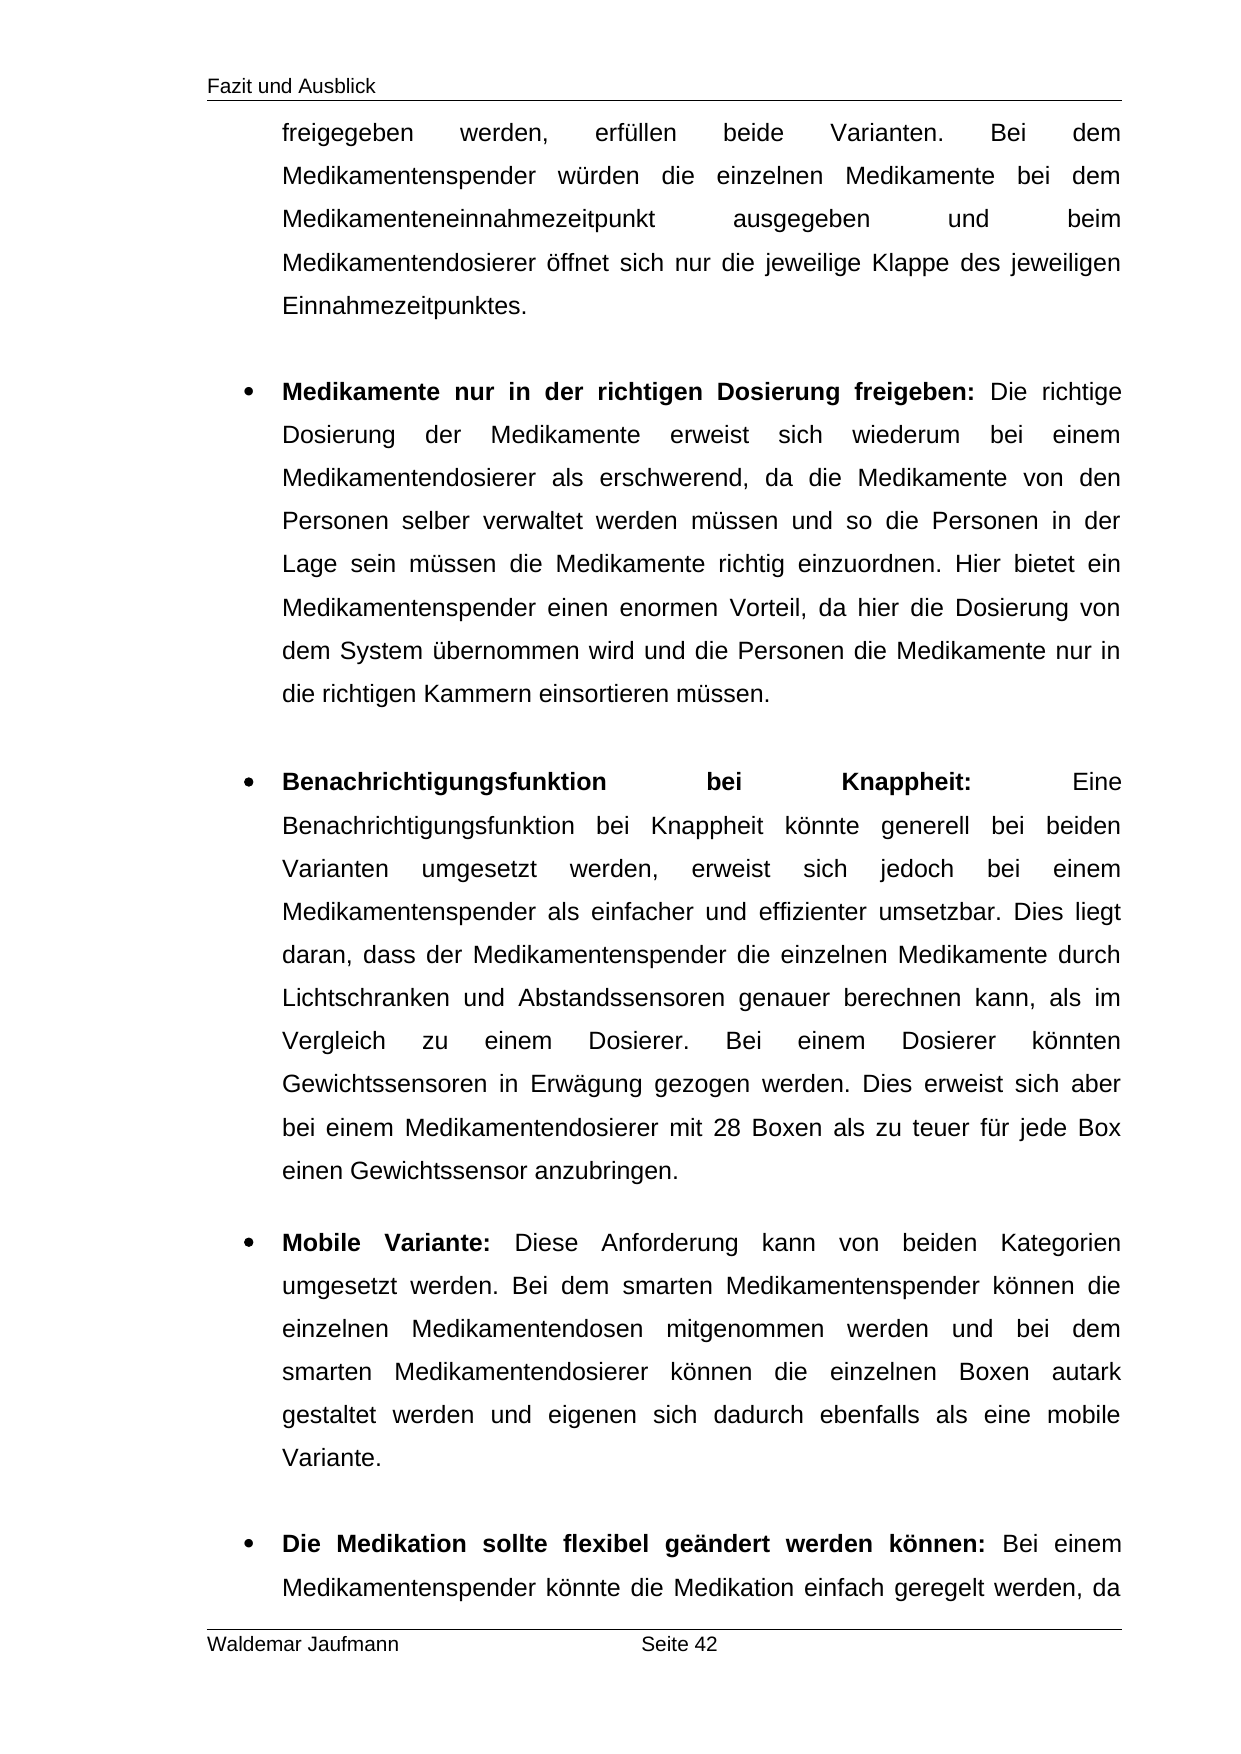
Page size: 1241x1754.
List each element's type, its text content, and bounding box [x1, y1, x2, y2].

list Mobile Variante: Diese Anforderung kann von beiden Kategorien umgesetzt werden. Bei dem smarten Medikamentenspender können die einzelnen Medikamentendosen mitgenommen werden und bei dem smarten Medikamentendosierer können die einzelnen Boxen autark gestaltet werden und eigenen sich dadurch ebenfalls als eine mobile Variante. [244, 1227, 1122, 1472]
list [244, 1529, 1122, 1601]
list Benachrichtigungsfunktion bei Knappheit: Eine Benachrichtigungsfunktion bei Knappheit könnte generell bei beiden Varianten umgesetzt werden, erweist sich jedoch bei einem Medikamentenspender als einfacher und effizienter umsetzbar. Dies liegt daran, dass der Medikamentenspender die einzelnen Medikamente durch Lichtschranken und Abstandssensoren genauer berechnen kann, als im Vergleich zu einem Dosierer. Bei einem Dosierer könnten Gewichtssensoren in Erwägung gezogen werden. Dies erweist sich aber bei einem Medikamentendosierer mit 28 Boxen als zu teuer für jede Box einen Gewichtssensor anzubringen. [244, 767, 1122, 1184]
list Medikamente nur in der richtigen Dosierung freigeben: Die richtige Dosierung der Medikamente erweist sich wiederum bei einem Medikamentendosierer als erschwerend, da die Medikamente von den Personen selber verwaltet werden müssen und so die Personen in der Lage sein müssen die Medikamente richtig einzuordnen. Hier bietet ein Medikamentenspender einen enormen Vorteil, da hier die Dosierung von dem System übernommen wird und die Personen die Medikamente nur in die richtigen Kammern einsortieren müssen. [244, 377, 1122, 708]
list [244, 118, 1122, 319]
